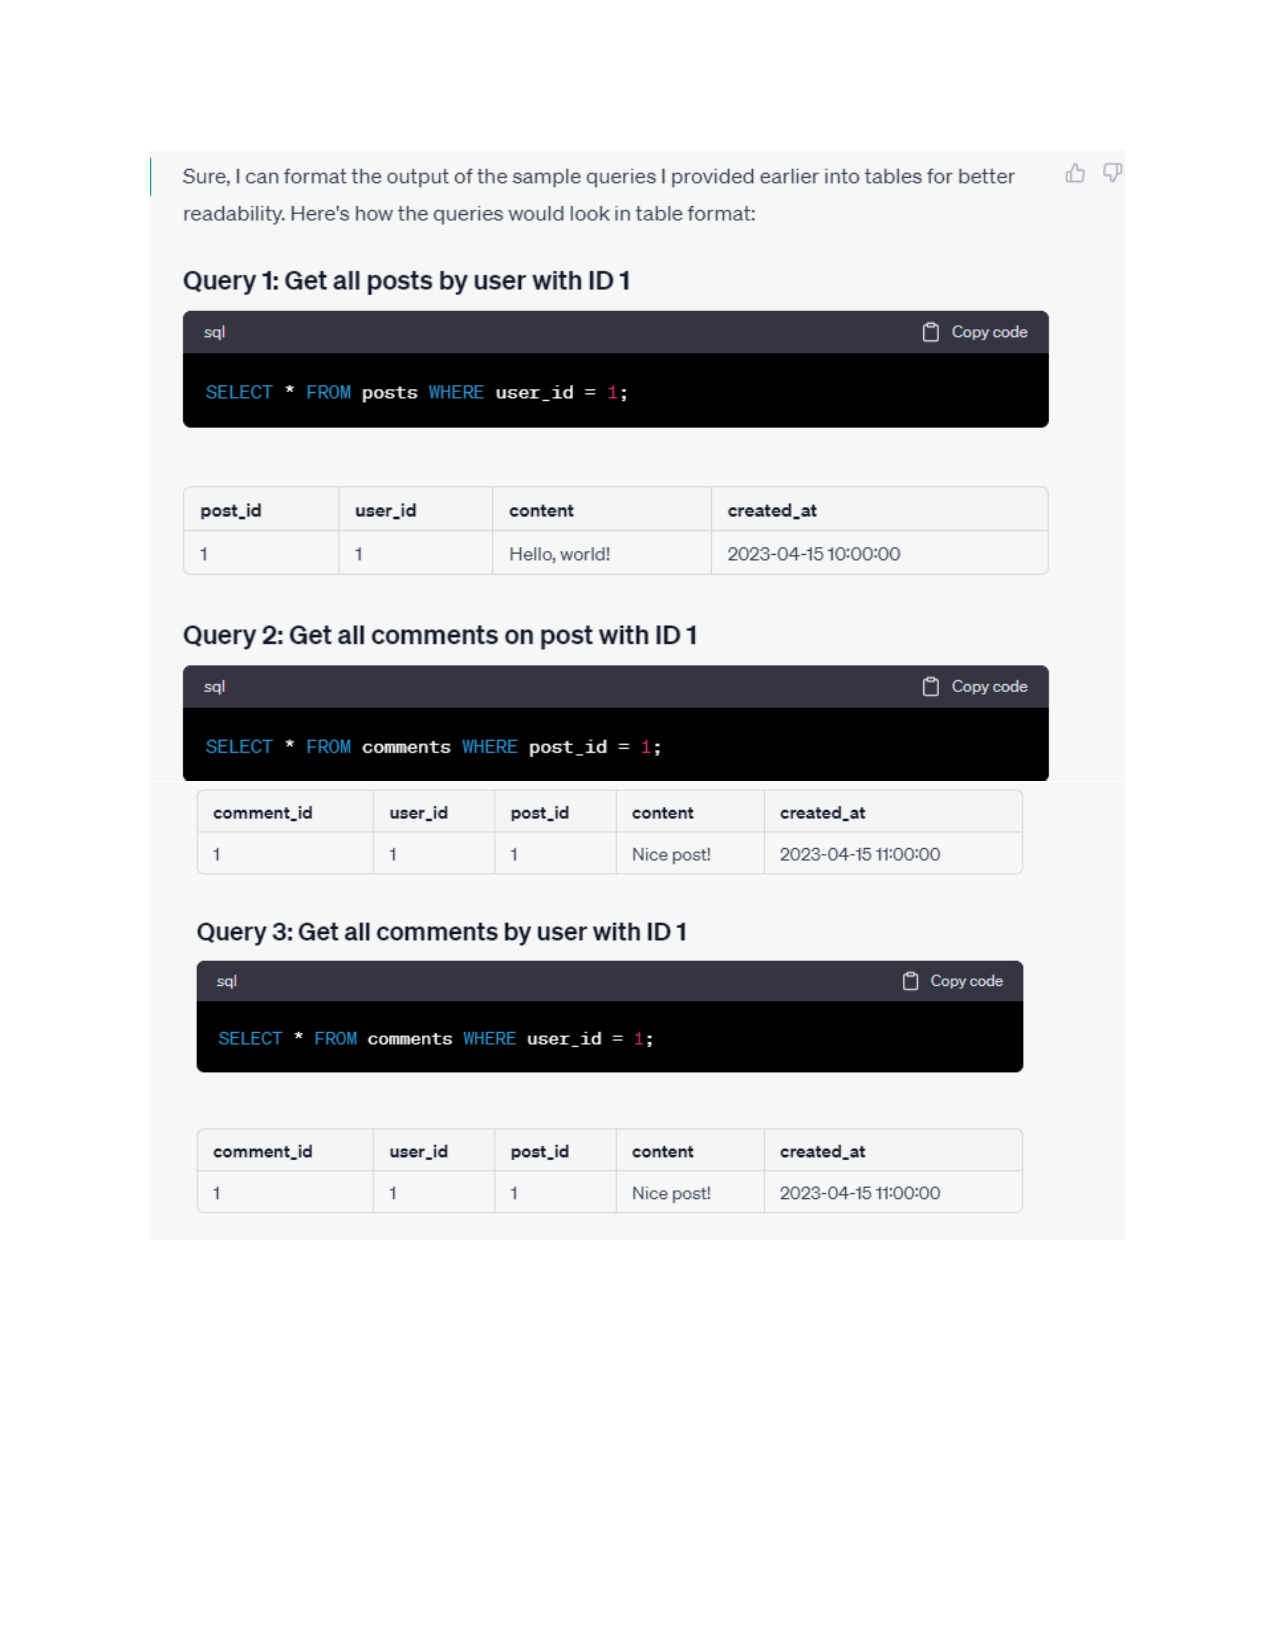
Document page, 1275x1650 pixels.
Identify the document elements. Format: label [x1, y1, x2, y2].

picture [150, 782, 1125, 1240]
picture [150, 150, 1125, 781]
